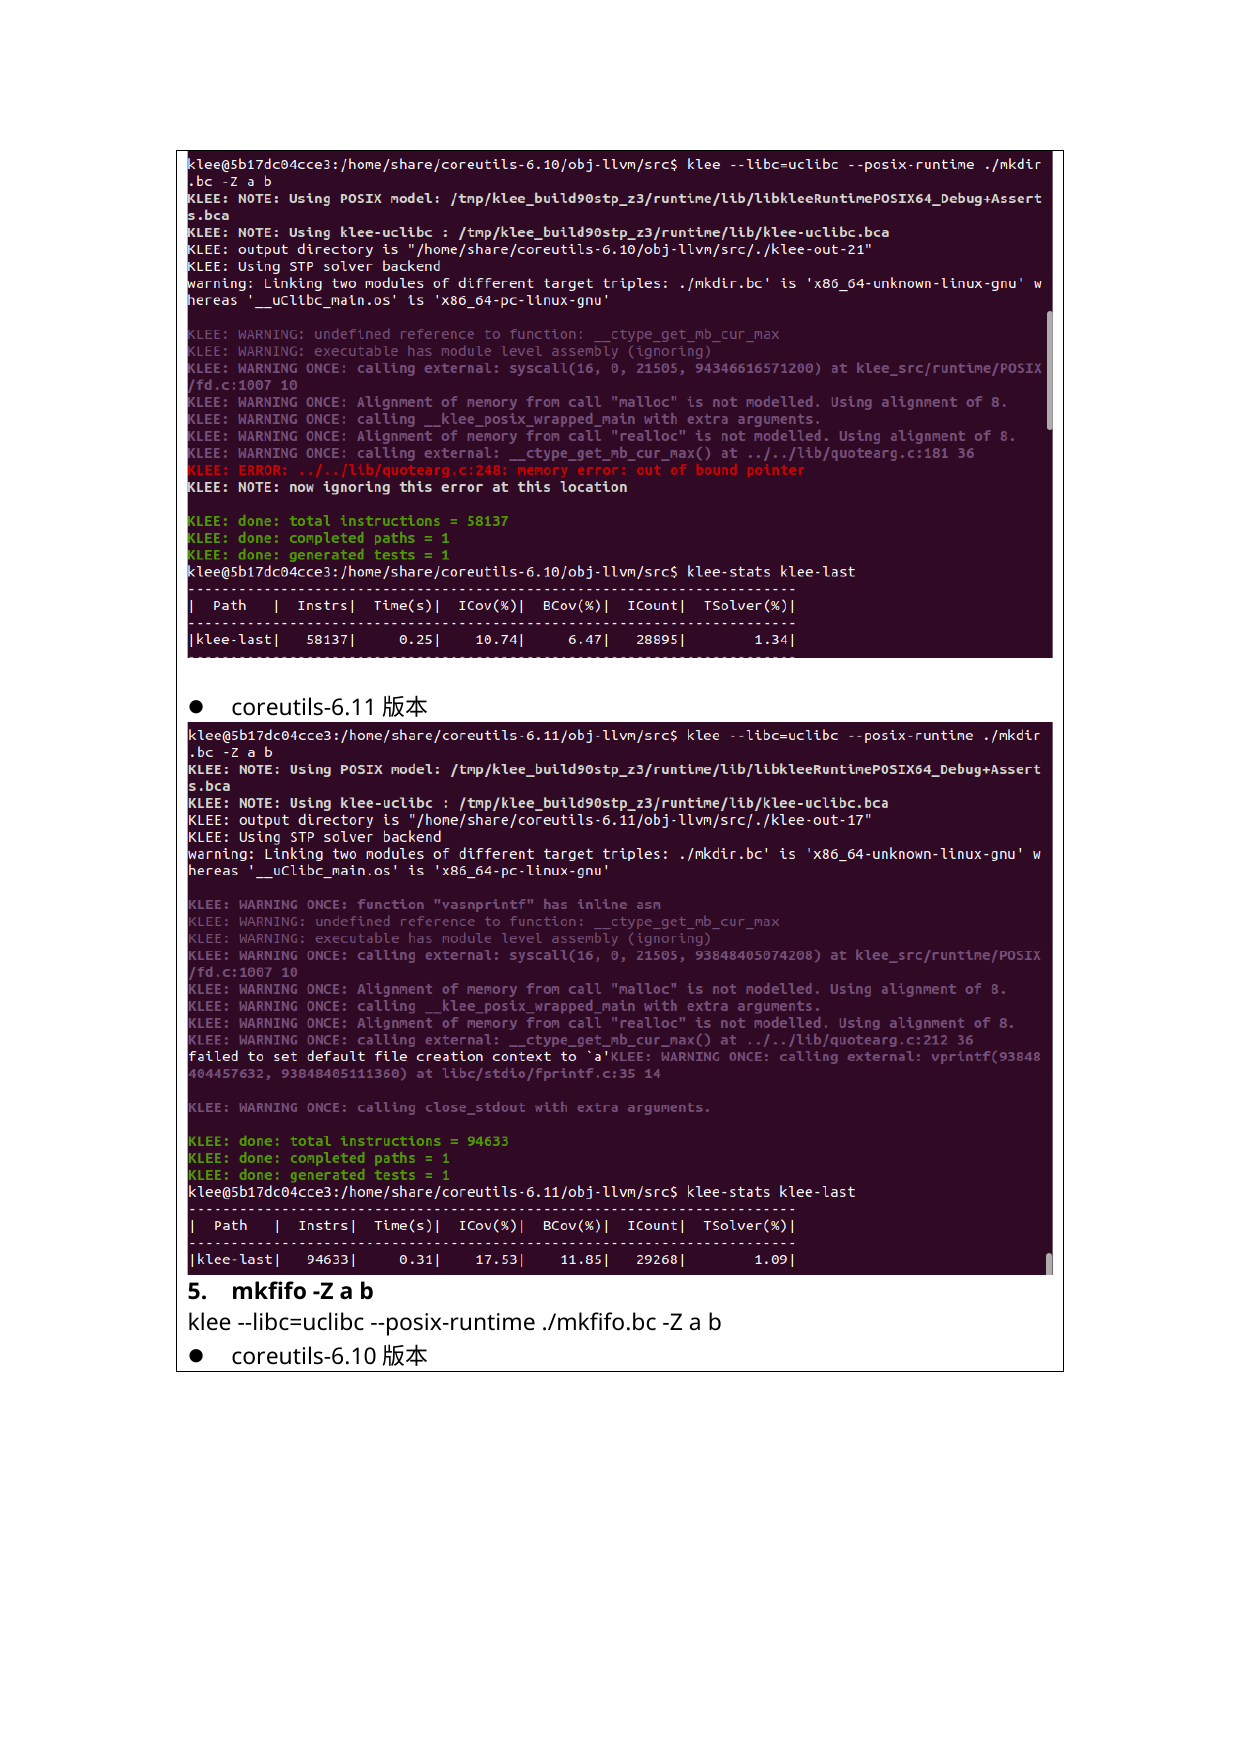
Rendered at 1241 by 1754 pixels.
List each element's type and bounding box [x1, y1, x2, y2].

picture [187, 151, 1053, 658]
table_cell [177, 151, 1063, 1371]
picture [187, 722, 1053, 1275]
